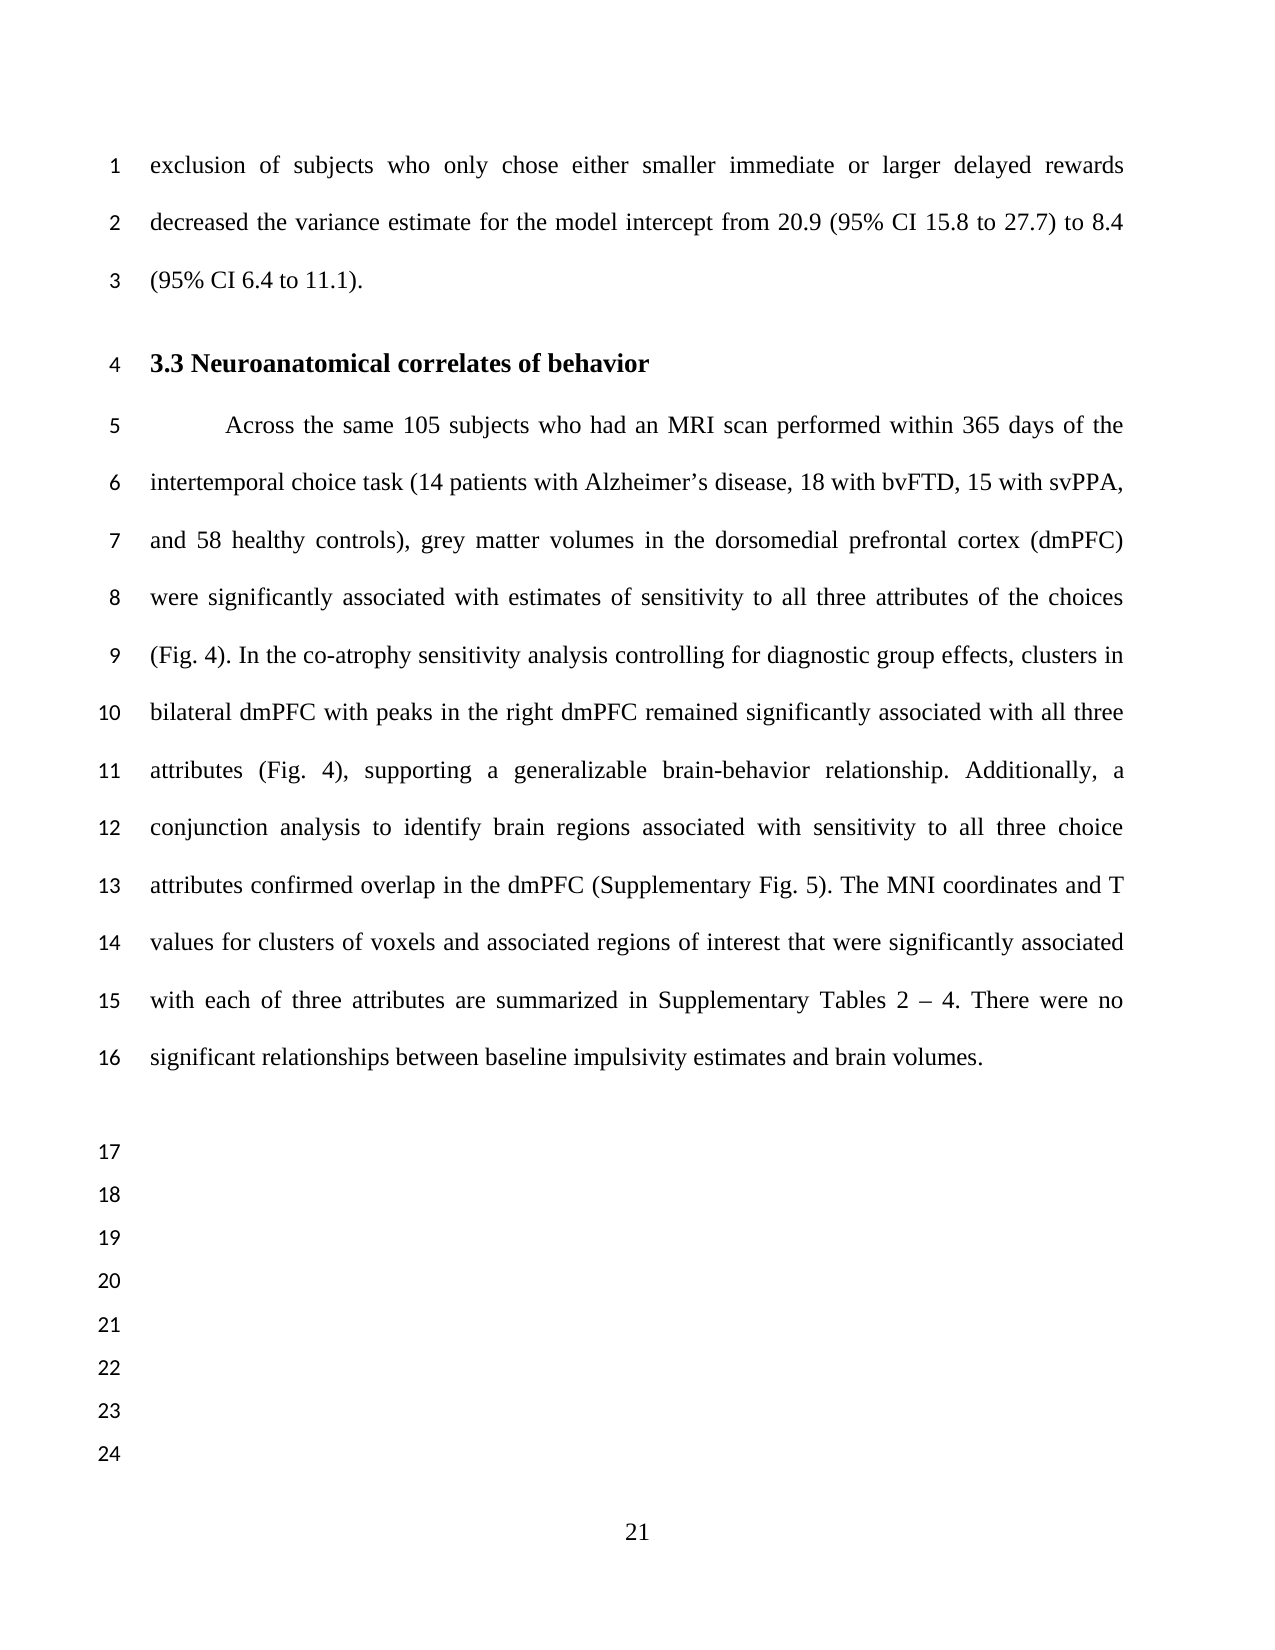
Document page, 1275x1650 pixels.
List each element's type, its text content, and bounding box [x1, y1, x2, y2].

text Across the same 105 subjects who had an MRI scan performed within 365 days of the intertemporal choice task (14 patients with Alzheimer’s disease, 18 with bvFTD, 15 with svPPA, and 58 healthy controls), grey matter volumes in the dorsomedial prefrontal cortex (dmPFC) were significantly associated with estimates of sensitivity to all three attributes of the choices (Fig. 4). In the co-atrophy sensitivity analysis controlling for diagnostic group effects, clusters in bilateral dmPFC with peaks in the right dmPFC remained significantly associated with all three attributes (Fig. 4), supporting a generalizable brain-behavior relationship. Additionally, a conjunction analysis to identify brain regions associated with sensitivity to all three choice attributes confirmed overlap in the dmPFC (Supplementary Fig. 5). The MNI coordinates and T values for clusters of voxels and associated regions of interest that were significantly associated with each of three attributes are summarized in Supplementary Tables 2 – 4. There were no significant relationships between baseline impulsivity estimates and brain volumes. [150, 410, 1125, 1071]
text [150, 150, 1125, 294]
subtitle 3.3 Neuroanatomical correlates of behavior [150, 347, 1125, 379]
